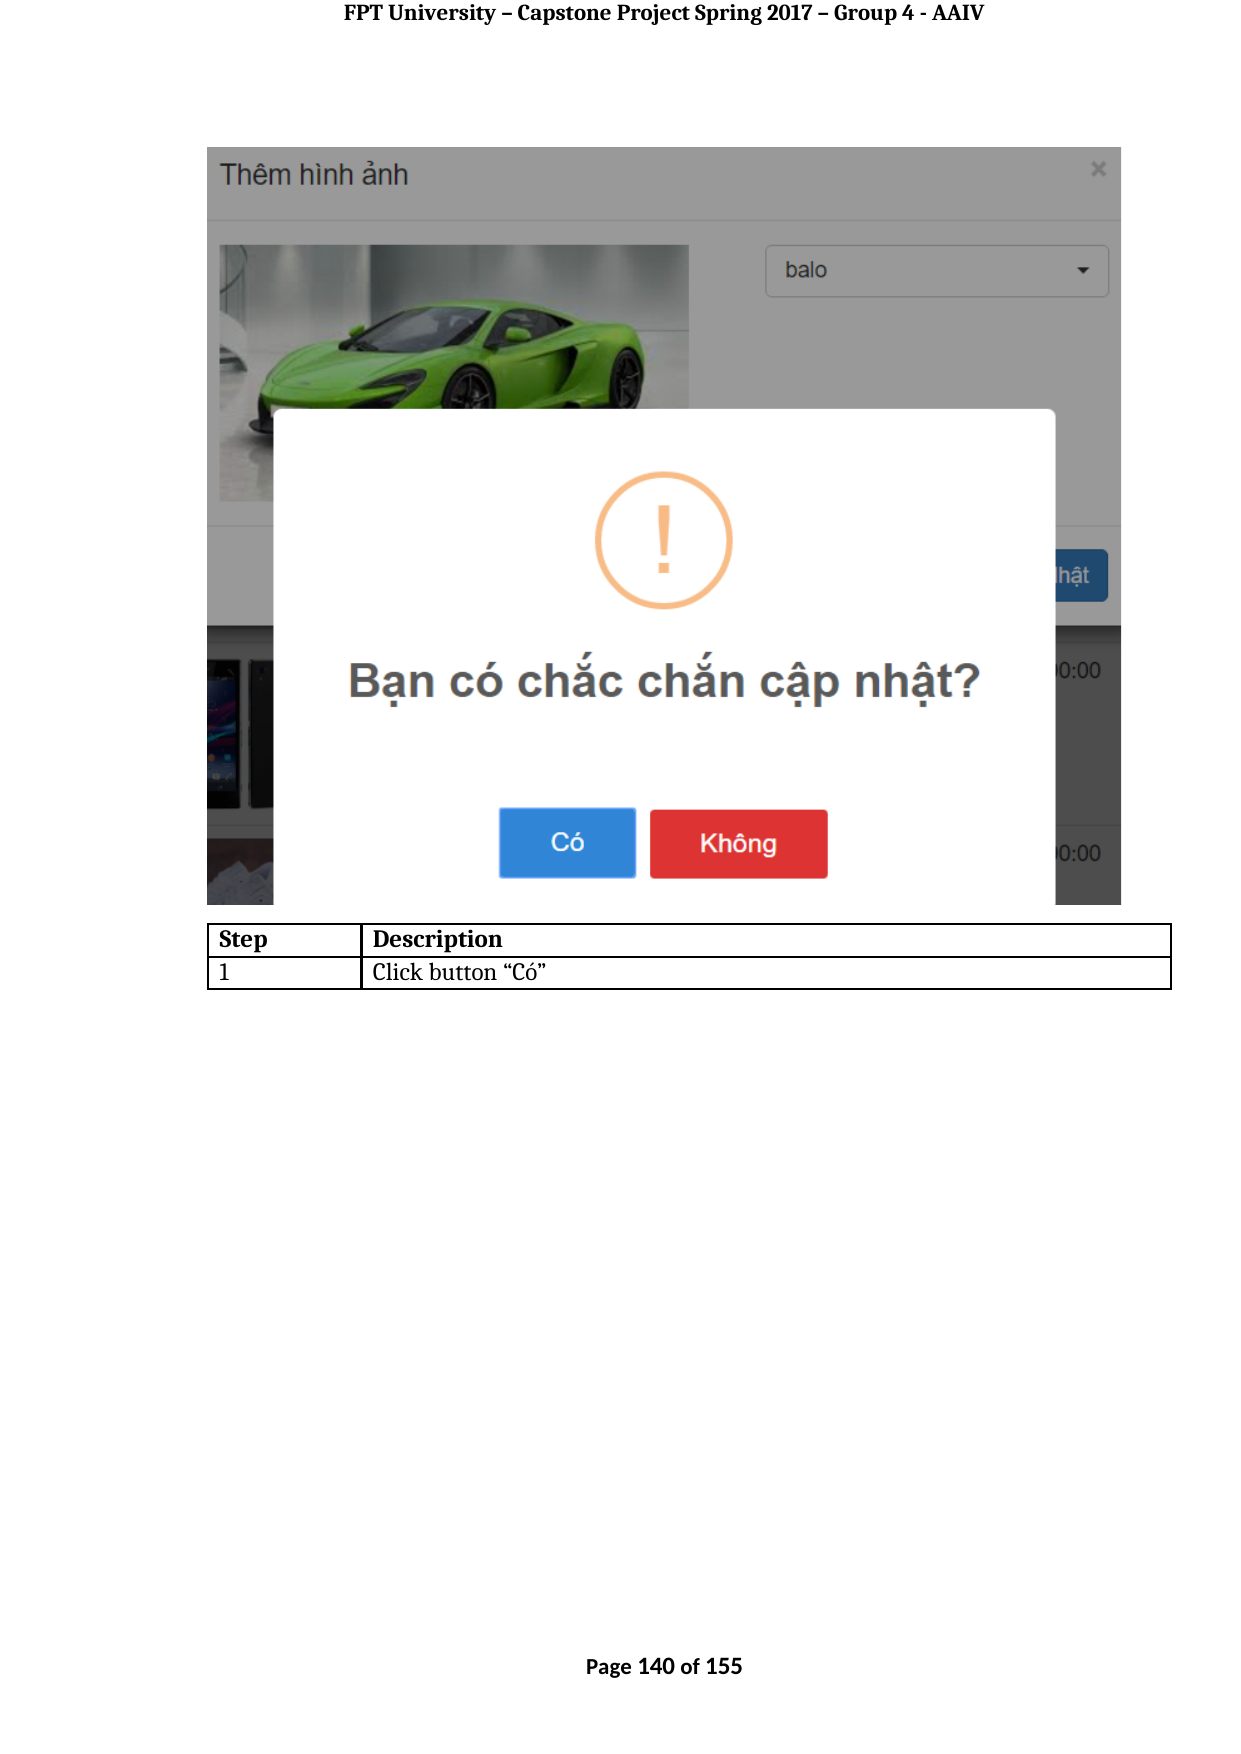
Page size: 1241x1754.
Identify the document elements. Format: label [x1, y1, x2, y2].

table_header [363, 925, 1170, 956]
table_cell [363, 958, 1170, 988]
picture [207, 147, 1122, 905]
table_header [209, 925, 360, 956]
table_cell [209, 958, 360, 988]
